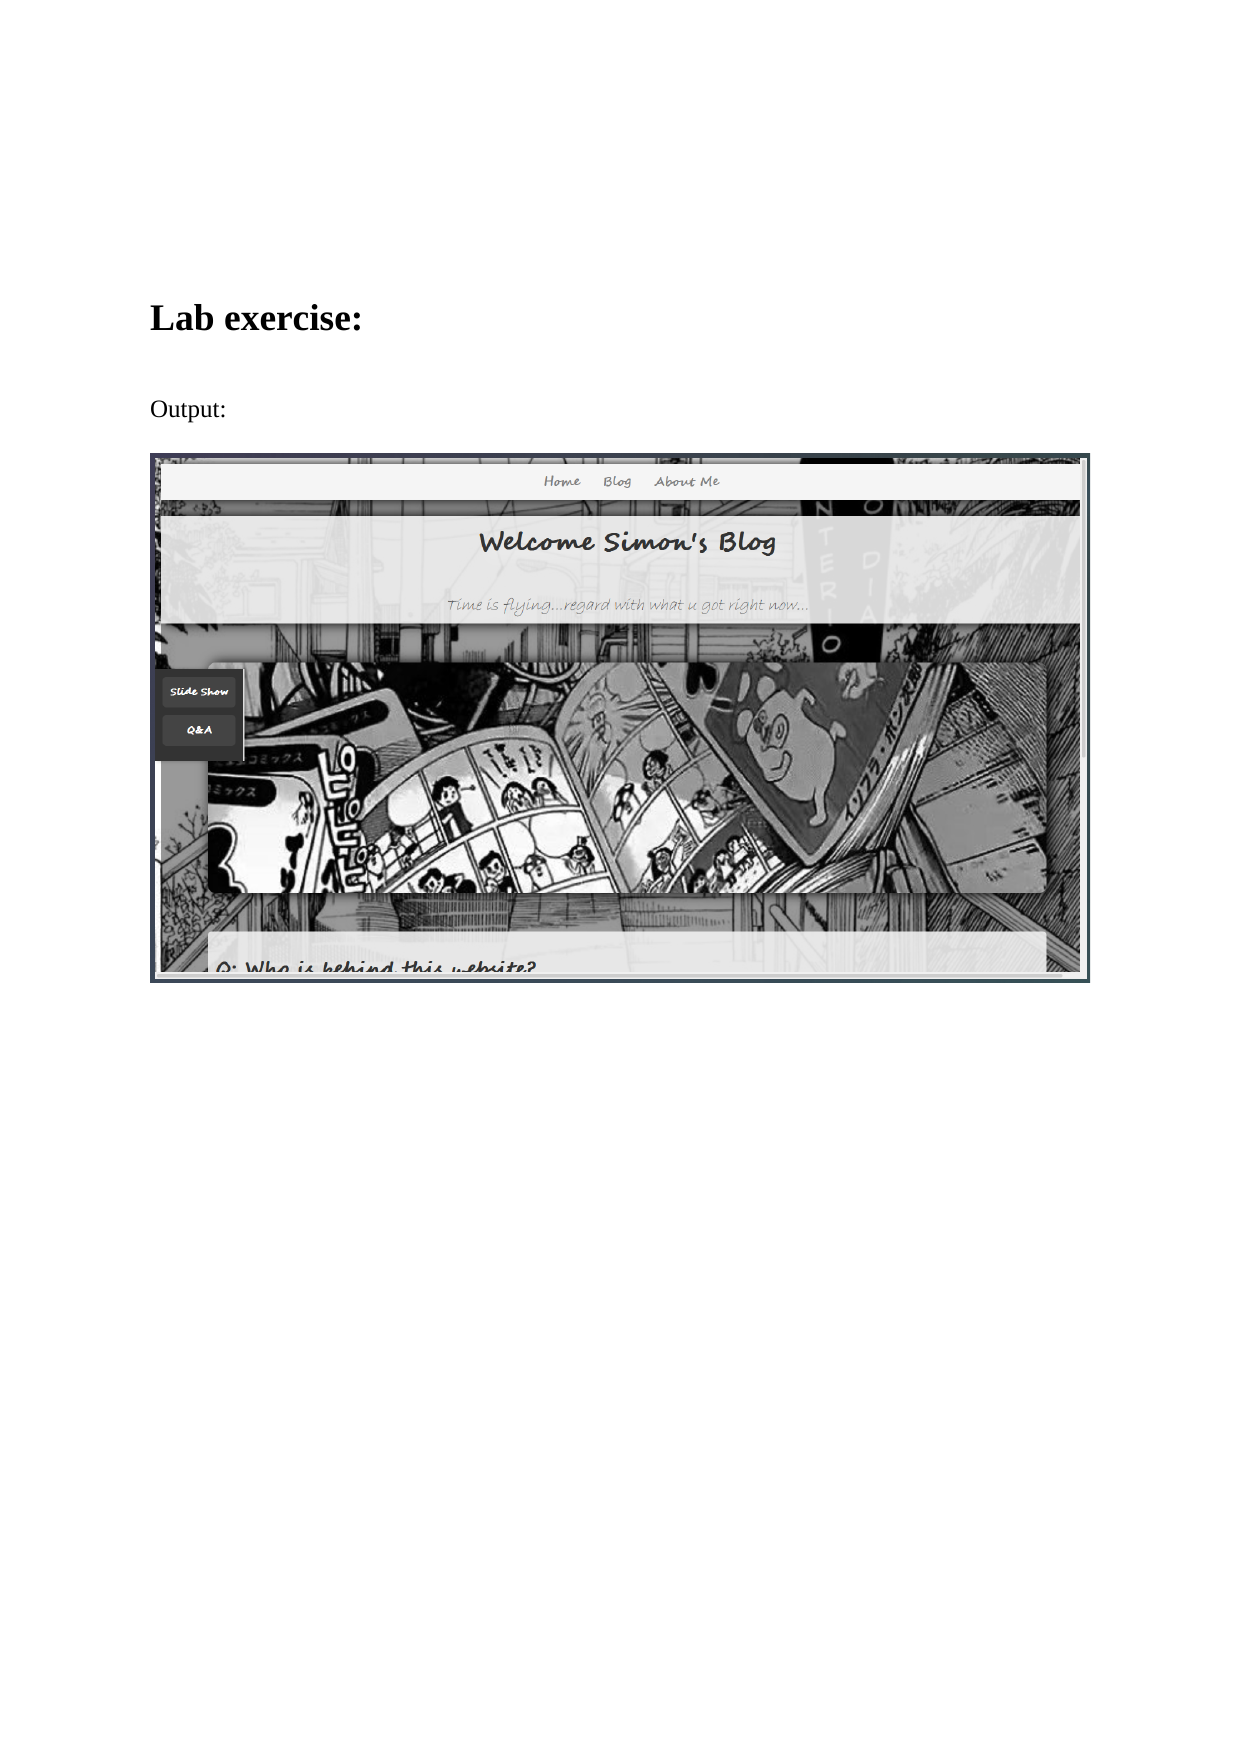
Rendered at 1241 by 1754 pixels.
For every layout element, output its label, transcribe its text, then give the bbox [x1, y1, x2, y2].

text Output: [150, 393, 1090, 425]
text Lab exercise: [150, 284, 1090, 349]
picture [150, 453, 1091, 983]
